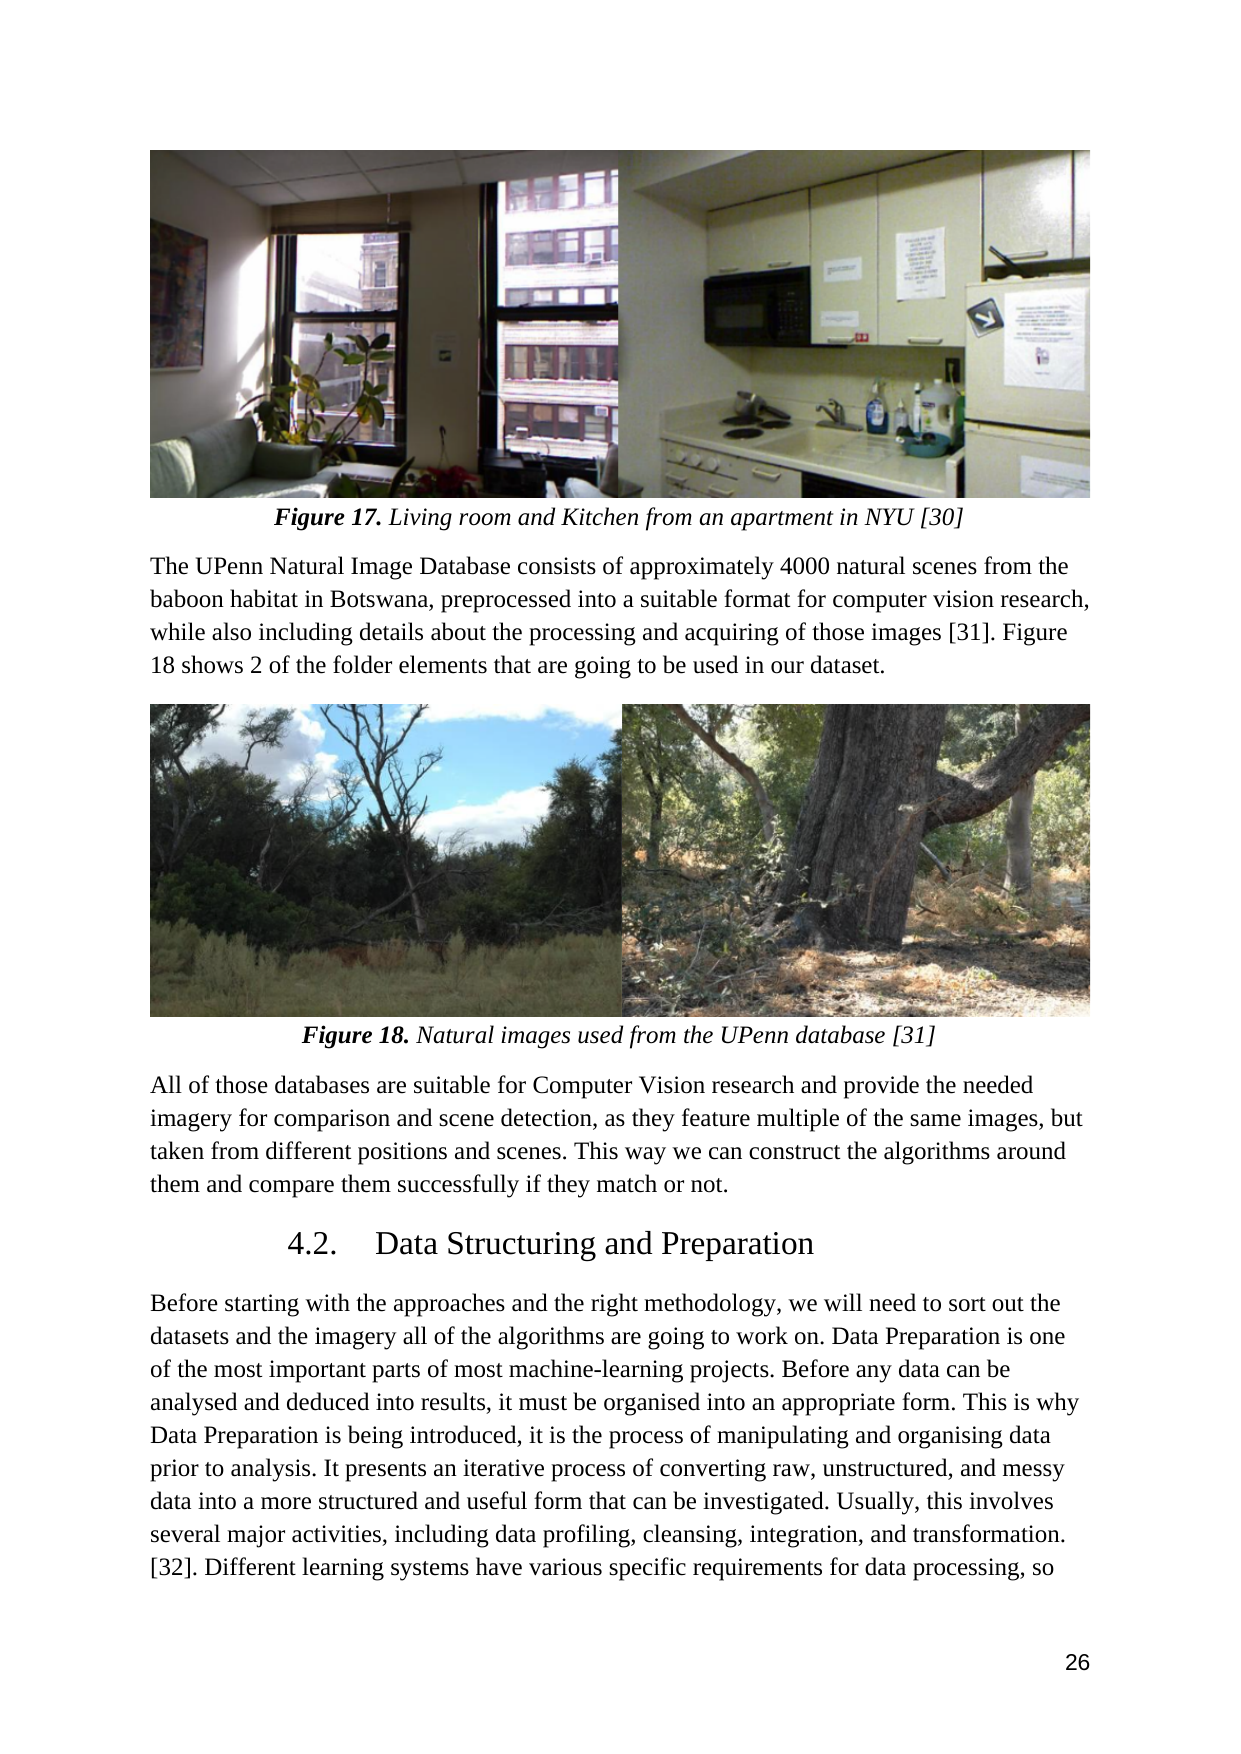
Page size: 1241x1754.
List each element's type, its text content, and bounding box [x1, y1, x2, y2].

picture [150, 704, 1091, 1017]
text Figure 17. Living room and Kitchen from an apartment in NYU [30] [150, 502, 1090, 531]
subtitle Data Structuring and Preparation [337, 1223, 1090, 1261]
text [150, 1288, 1090, 1581]
text All of those databases are suitable for Computer Vision research and provide the needed imagery for comparison and scene detection, as they feature multiple of the same images, but taken from different positions and scenes. This way we can construct the algorithms around them and compare them successfully if they match or not. [150, 1070, 1090, 1198]
picture [150, 150, 1091, 498]
text The UPenn Natural Image Database consists of approximately 4000 natural scenes from the baboon habitat in Botswana, preprocessed into a suitable format for computer vision research, while also including details about the processing and acquiring of those images [31]. Figure 18 shows 2 of the folder elements that are going to be used in our dataset. [150, 551, 1090, 679]
text Figure 18. Natural images used from the UPenn database [31] [150, 1021, 1090, 1049]
